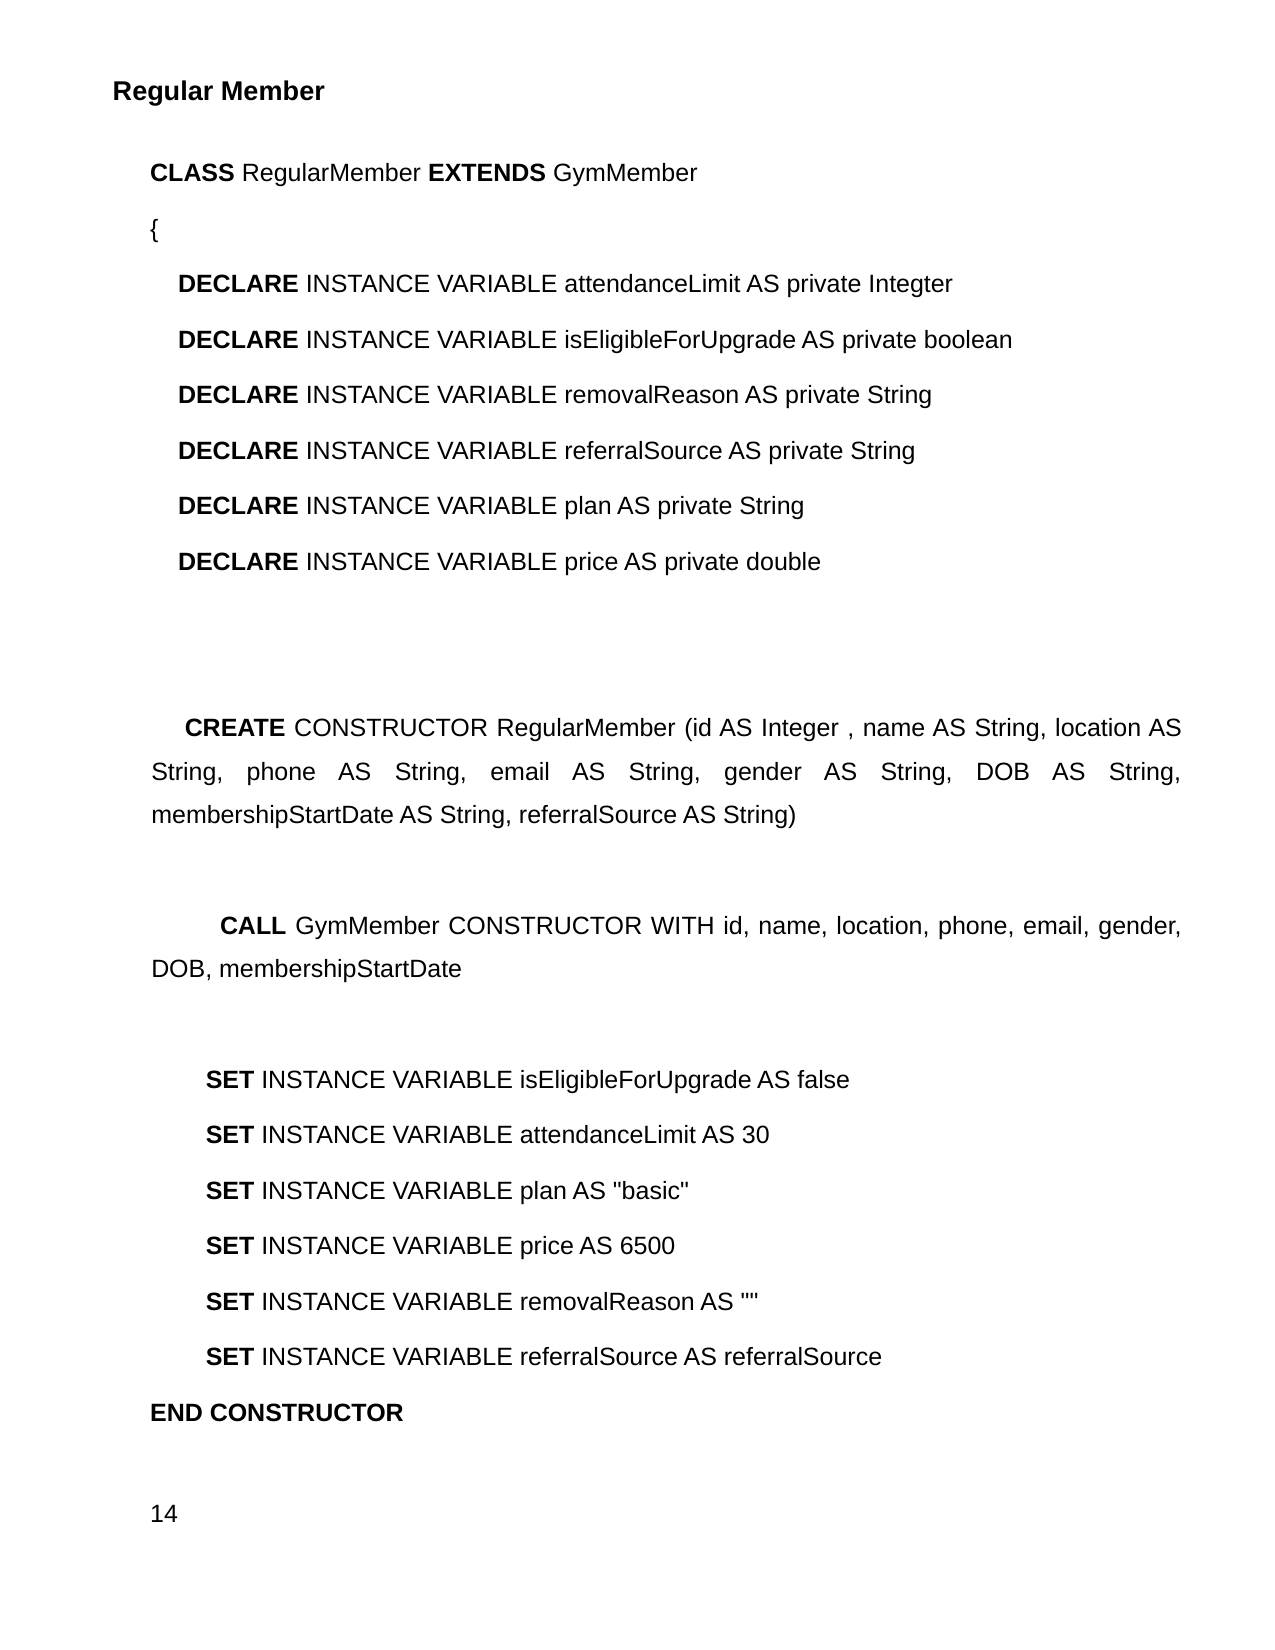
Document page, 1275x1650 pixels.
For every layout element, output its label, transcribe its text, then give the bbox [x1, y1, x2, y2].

text DECLARE INSTANCE VARIABLE attendanceLimit AS private Integter [150, 269, 1183, 298]
text DECLARE INSTANCE VARIABLE removalReason AS private String [150, 380, 1183, 409]
subtitle Regular Member [112, 75, 1183, 106]
text CLASS RegularMember EXTENDS GymMember [150, 158, 1183, 187]
text SET INSTANCE VARIABLE referralSource AS referralSource [150, 1342, 1183, 1371]
text DECLARE INSTANCE VARIABLE plan AS private String [150, 491, 1183, 520]
text DECLARE INSTANCE VARIABLE price AS private double [150, 547, 1183, 576]
text END CONSTRUCTOR [150, 1398, 1183, 1427]
text DECLARE INSTANCE VARIABLE isEligibleForUpgrade AS private boolean [150, 325, 1183, 353]
text SET INSTANCE VARIABLE attendanceLimit AS 30 [150, 1120, 1183, 1149]
text SET INSTANCE VARIABLE price AS 6500 [150, 1231, 1183, 1260]
text { [150, 214, 1183, 242]
text DECLARE INSTANCE VARIABLE referralSource AS private String [150, 436, 1183, 464]
text SET INSTANCE VARIABLE plan AS "basic" [150, 1176, 1183, 1204]
text CREATE CONSTRUCTOR RegularMember (id AS Integer , name AS String, location AS String, phone AS String, email AS String, gender AS String, DOB AS String, membershipStartDate AS String, referralSource AS String) [150, 713, 1183, 828]
text CALL GymMember CONSTRUCTOR WITH id, name, location, phone, email, gender, DOB, membershipStartDate [150, 911, 1183, 982]
text SET INSTANCE VARIABLE isEligibleForUpgrade AS false [150, 1065, 1183, 1093]
text SET INSTANCE VARIABLE removalReason AS "" [150, 1287, 1183, 1316]
